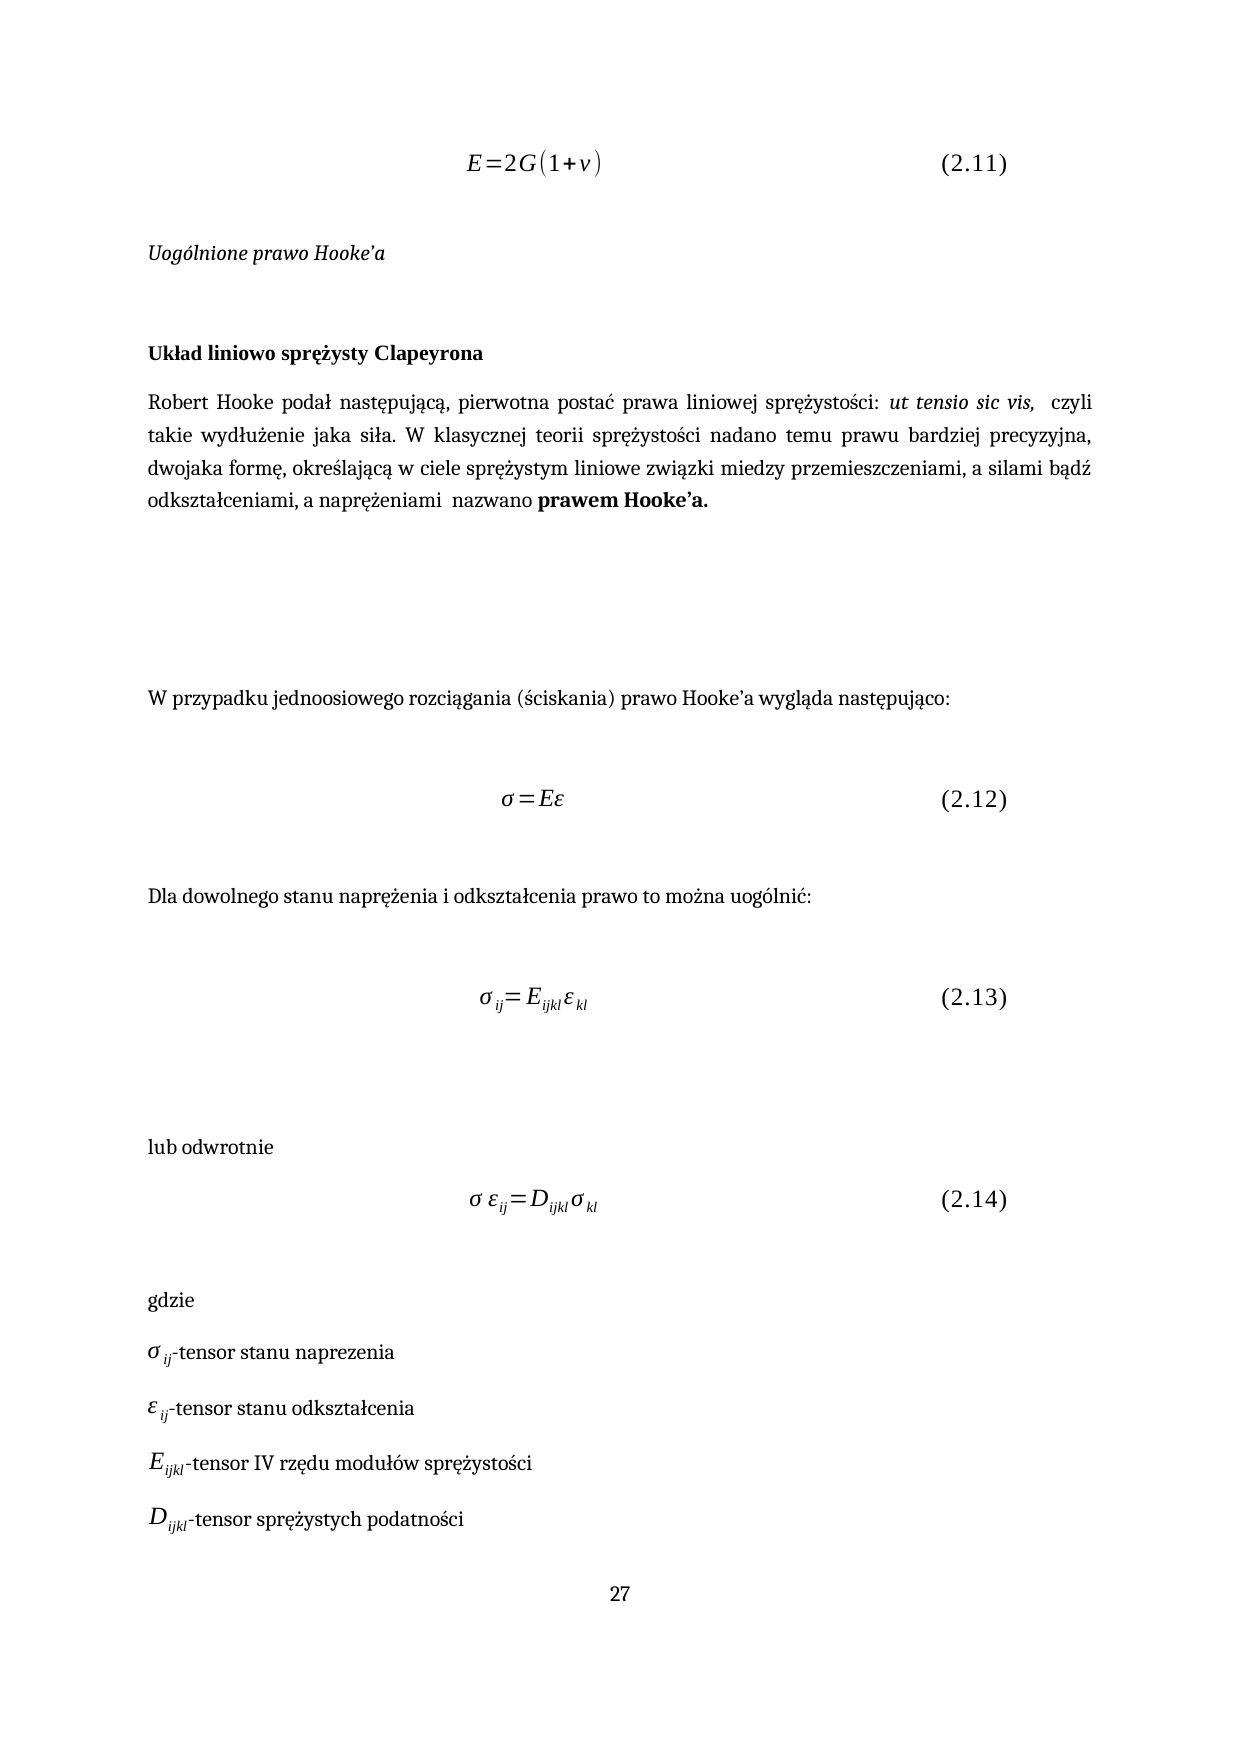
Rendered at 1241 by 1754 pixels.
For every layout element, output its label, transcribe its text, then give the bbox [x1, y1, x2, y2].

text -tensor sprężystych podatności [148, 1503, 1092, 1534]
table_header [136, 1184, 930, 1287]
table_header [136, 785, 930, 884]
text gdzie [148, 1287, 1092, 1312]
text Robert Hooke podał następującą, pierwotna postać prawa liniowej sprężystości: ut tensio sic vis, czyli takie wydłużenie jaka siła. W klasycznej teorii sprężystości nadano temu prawu bardziej precyzyjna, dwojaka formę, określającą w ciele sprężystym liniowe związki miedzy przemieszczeniami, a silami bądź odkształceniami, a naprężeniami nazwano prawem Hooke’a. [148, 390, 1092, 513]
text Dla dowolnego stanu naprężenia i odkształcenia prawo to można uogólnić: [148, 884, 1092, 909]
table_header (2.11) [930, 148, 1081, 241]
table_header [136, 983, 930, 1086]
text -tensor stanu naprezenia [148, 1337, 1092, 1368]
text W przypadku jednoosiowego rozciągania (ściskania) prawo Hooke’a wygląda następująco: [148, 686, 1092, 711]
table_header [136, 148, 930, 241]
text lub odwrotnie [148, 1135, 1092, 1160]
text -tensor stanu odkształcenia [148, 1392, 1092, 1423]
text Uogólnione prawo Hooke’a [148, 241, 1092, 266]
text -tensor IV rzędu modułów sprężystości [148, 1448, 1092, 1479]
text Układ liniowo sprężysty Clapeyrona [148, 340, 1092, 365]
